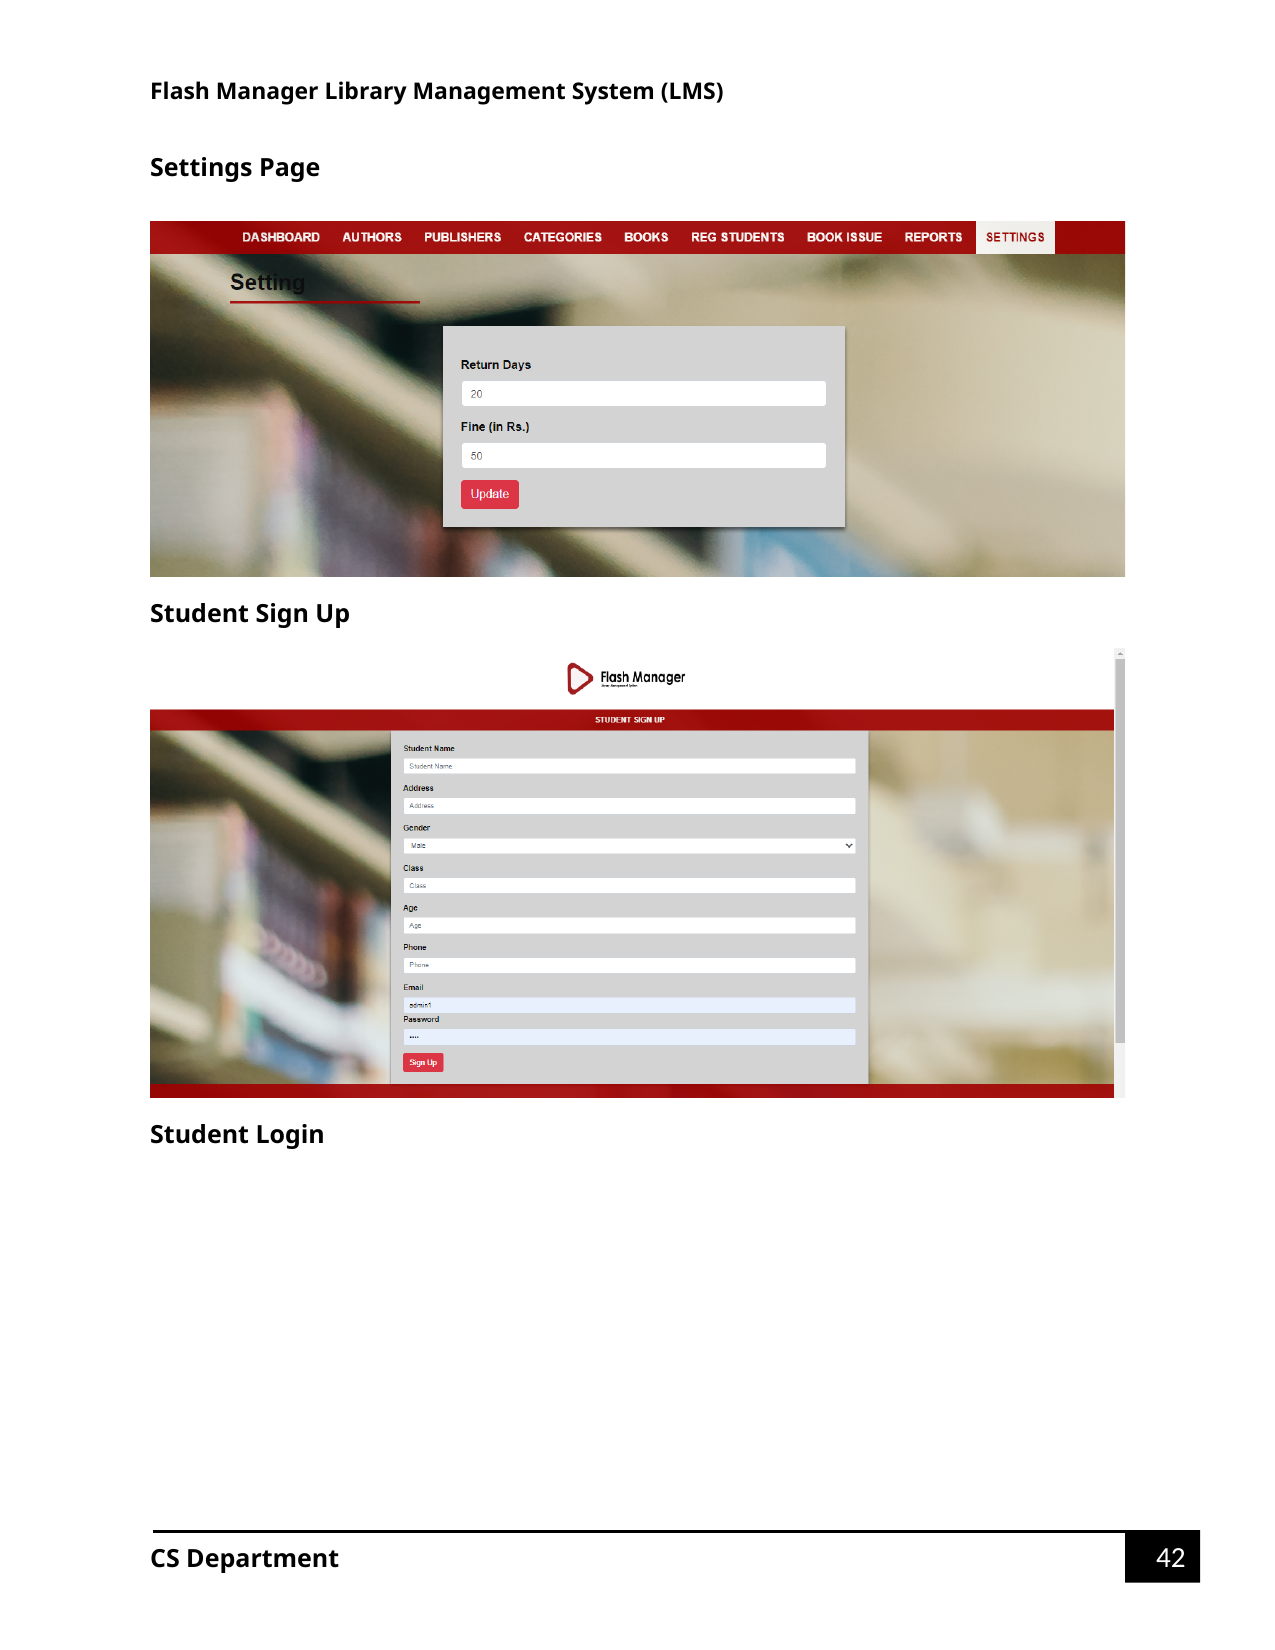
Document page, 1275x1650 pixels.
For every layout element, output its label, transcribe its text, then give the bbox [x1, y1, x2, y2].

text Student Login [150, 1116, 1125, 1150]
text Settings Page [150, 150, 1125, 184]
picture [150, 203, 1125, 577]
text Student Sign Up [150, 596, 1125, 629]
picture [150, 648, 1125, 1098]
